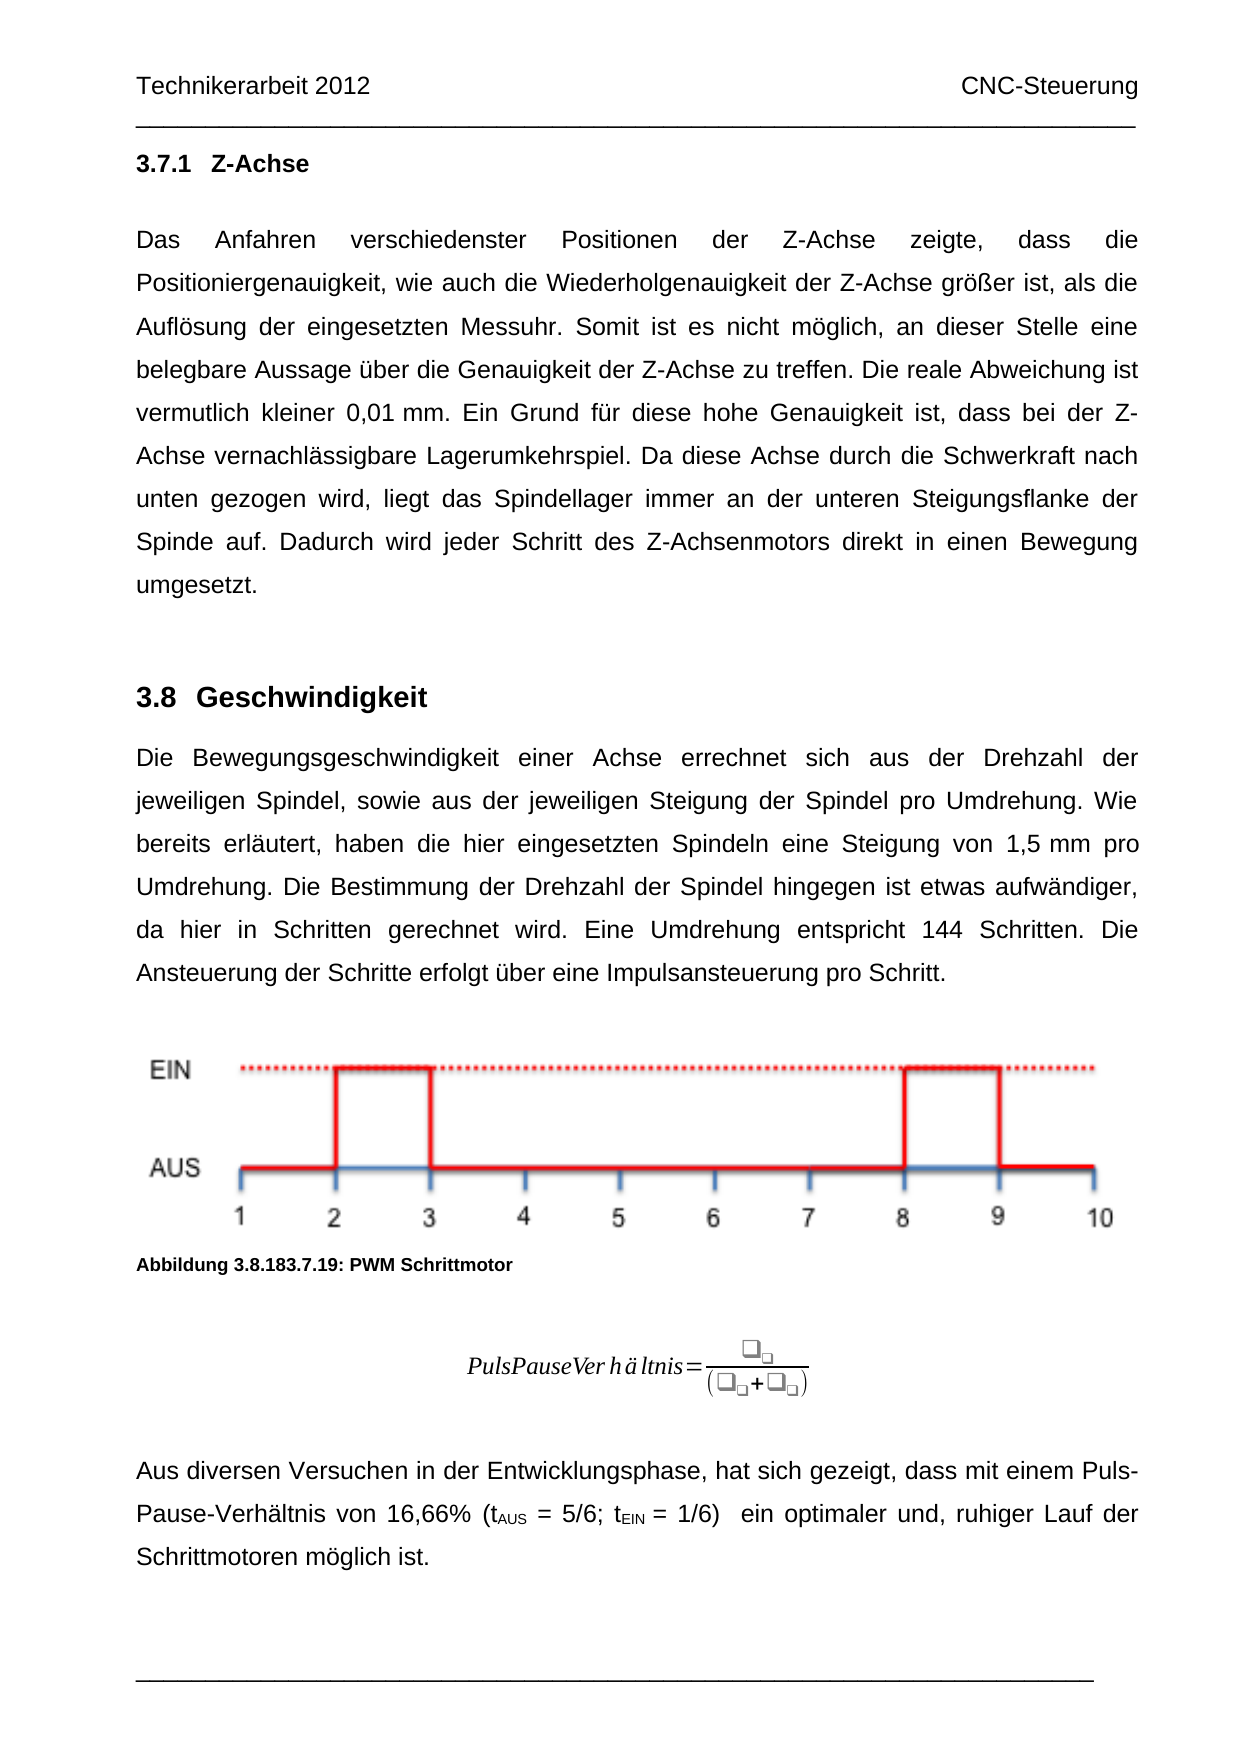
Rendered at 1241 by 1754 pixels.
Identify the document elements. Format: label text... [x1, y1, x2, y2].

text Das Anfahren verschiedenster Positionen der Z-Achse zeigt, dass die Positioniergenauigkeit, wie auch die Wiederholgenauigkeit der Z-Achse größer ist, als die Auflösung der eingesetzten Messuhr. Somit ist es nicht möglich, an dieser Stelle eine belegbare Aussage über die Genauigkeit der Z-Achse zu treffen. Die reale Abweichung ist kleiner 0,01mm. Ein Grund für diese hohe Genauigkeit ist, dass bei der Z-Achse vernachlässigbare Lagerumkehrspiel. Da diese Achse durch die Schwerkraft nach unten gezogen wird, liegt das Spindellager immer an der unteren Steigungsflanke der Spinde auf. Dadurch wird jeder Schritt des Z-Achsenmotors direkt in einen Bewegung umgesetzt. [136, 225, 1140, 599]
text Die Bewegungsgeschwindigkeit einer Achse errechnet sich aus der Drehzahl, sowie der jeweiligen Steigung der Spindel pro Umdrehung. Wie bereits erläutert, haben die hier eingesetzten Spindeln eine Steigung von 1,5mm pro Umdrehung. Die Bestimmung der Drehzahl der Spindel hingegen ist etwas aufwändiger, da hier in Schritten gerechnet wird. Eine Umdrehung entspricht 144 Schritten. Die Ansteuerung der Schritte erfolgt über eine Impulsansteuerung pro Schritt. [136, 743, 1140, 987]
picture [135, 1044, 1140, 1240]
text Aus diversen Versuche in der Entwicklungsphase hat sich gezeigt, dass mit einem Puls-Pause-Verhältnis von 16,66%ein optimaler ruhiger Lauf der Schrittmotoren möglich ist. [136, 1456, 1140, 1571]
subtitle Z-Achse [136, 149, 1140, 178]
subtitle Geschwindigkeit [136, 680, 1140, 713]
